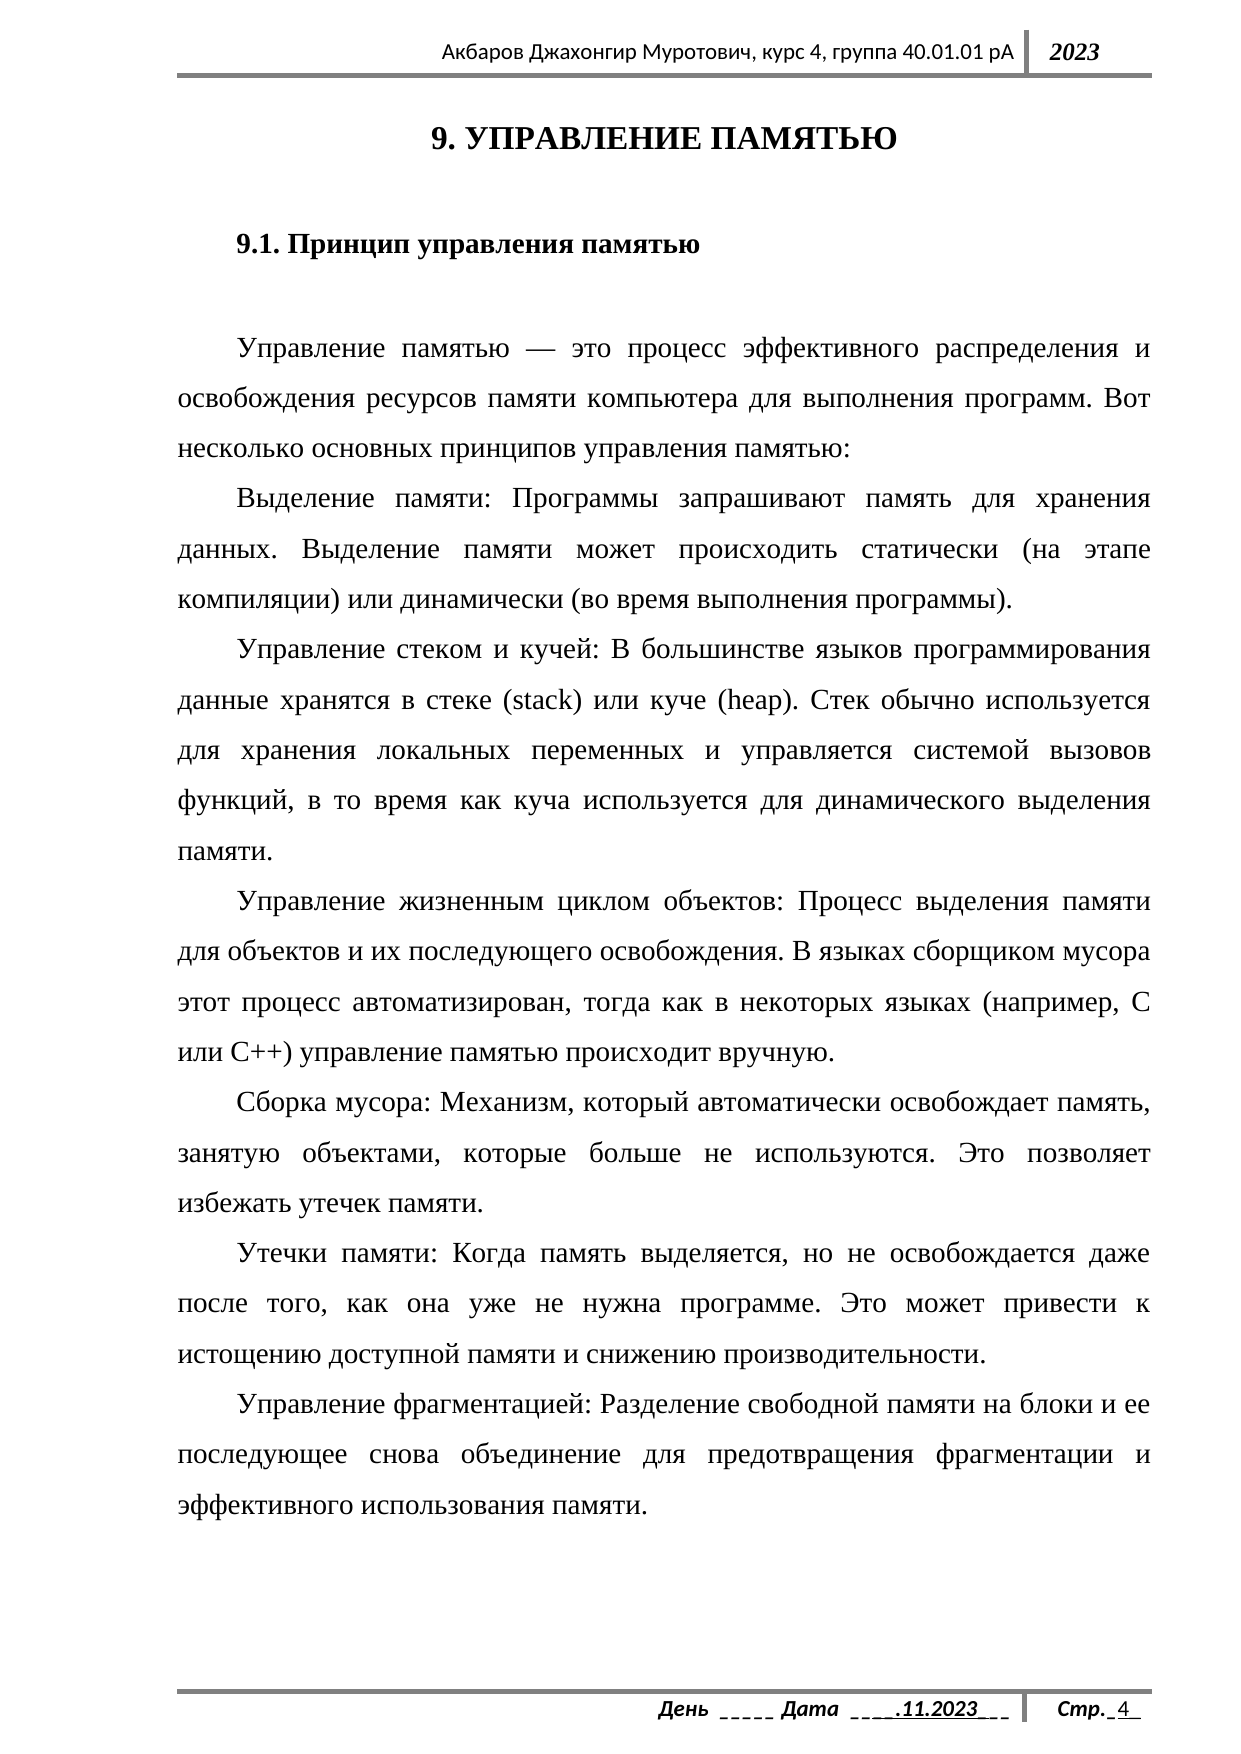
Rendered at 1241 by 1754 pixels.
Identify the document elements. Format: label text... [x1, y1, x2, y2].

text Выделение памяти: Программы запрашивают память для хранения данных. Выделение памяти может происходить статически (на этапе компиляции) или динамически (во время выполнения программы). [177, 481, 1152, 615]
subtitle УПРАВЛЕНИЕ ПАМЯТЬЮ [177, 118, 1152, 156]
text Управление стеком и кучей: В большинстве языков программирования данные хранятся в стеке (stack) или куче (heap). Стек обычно используется для хранения локальных переменных и управляется системой вызовов функций, в то время как куча используется для динамического выделения памяти. [177, 632, 1152, 866]
text Утечки памяти: Когда память выделяется, но не освобождается даже после того, как она уже не нужна программе. Это может привести к истощению доступной памяти и снижению производительности. [177, 1235, 1152, 1369]
text Сборка мусора: Механизм, который автоматически освобождает память, занятую объектами, которые больше не используются. Это позволяет избежать утечек памяти. [177, 1084, 1152, 1218]
text Управление жизненным циклом объектов: Процесс выделения памяти для объектов и их последующего освобождения. В языках сборщиком мусора этот процесс автоматизирован, тогда как в некоторых языках (например, C или C++) управление памятью происходит вручную. [177, 883, 1152, 1068]
text Управление фрагментацией: Разделение свободной памяти на блоки и ее последующее снова объединение для предотвращения фрагментации и эффективного использования памяти. [177, 1386, 1152, 1520]
text Управление памятью — это процесс эффективного распределения и освобождения ресурсов памяти компьютера для выполнения программ. Вот несколько основных принципов управления памятью: [177, 330, 1152, 464]
subtitle Принцип управления памятью [236, 226, 1152, 259]
